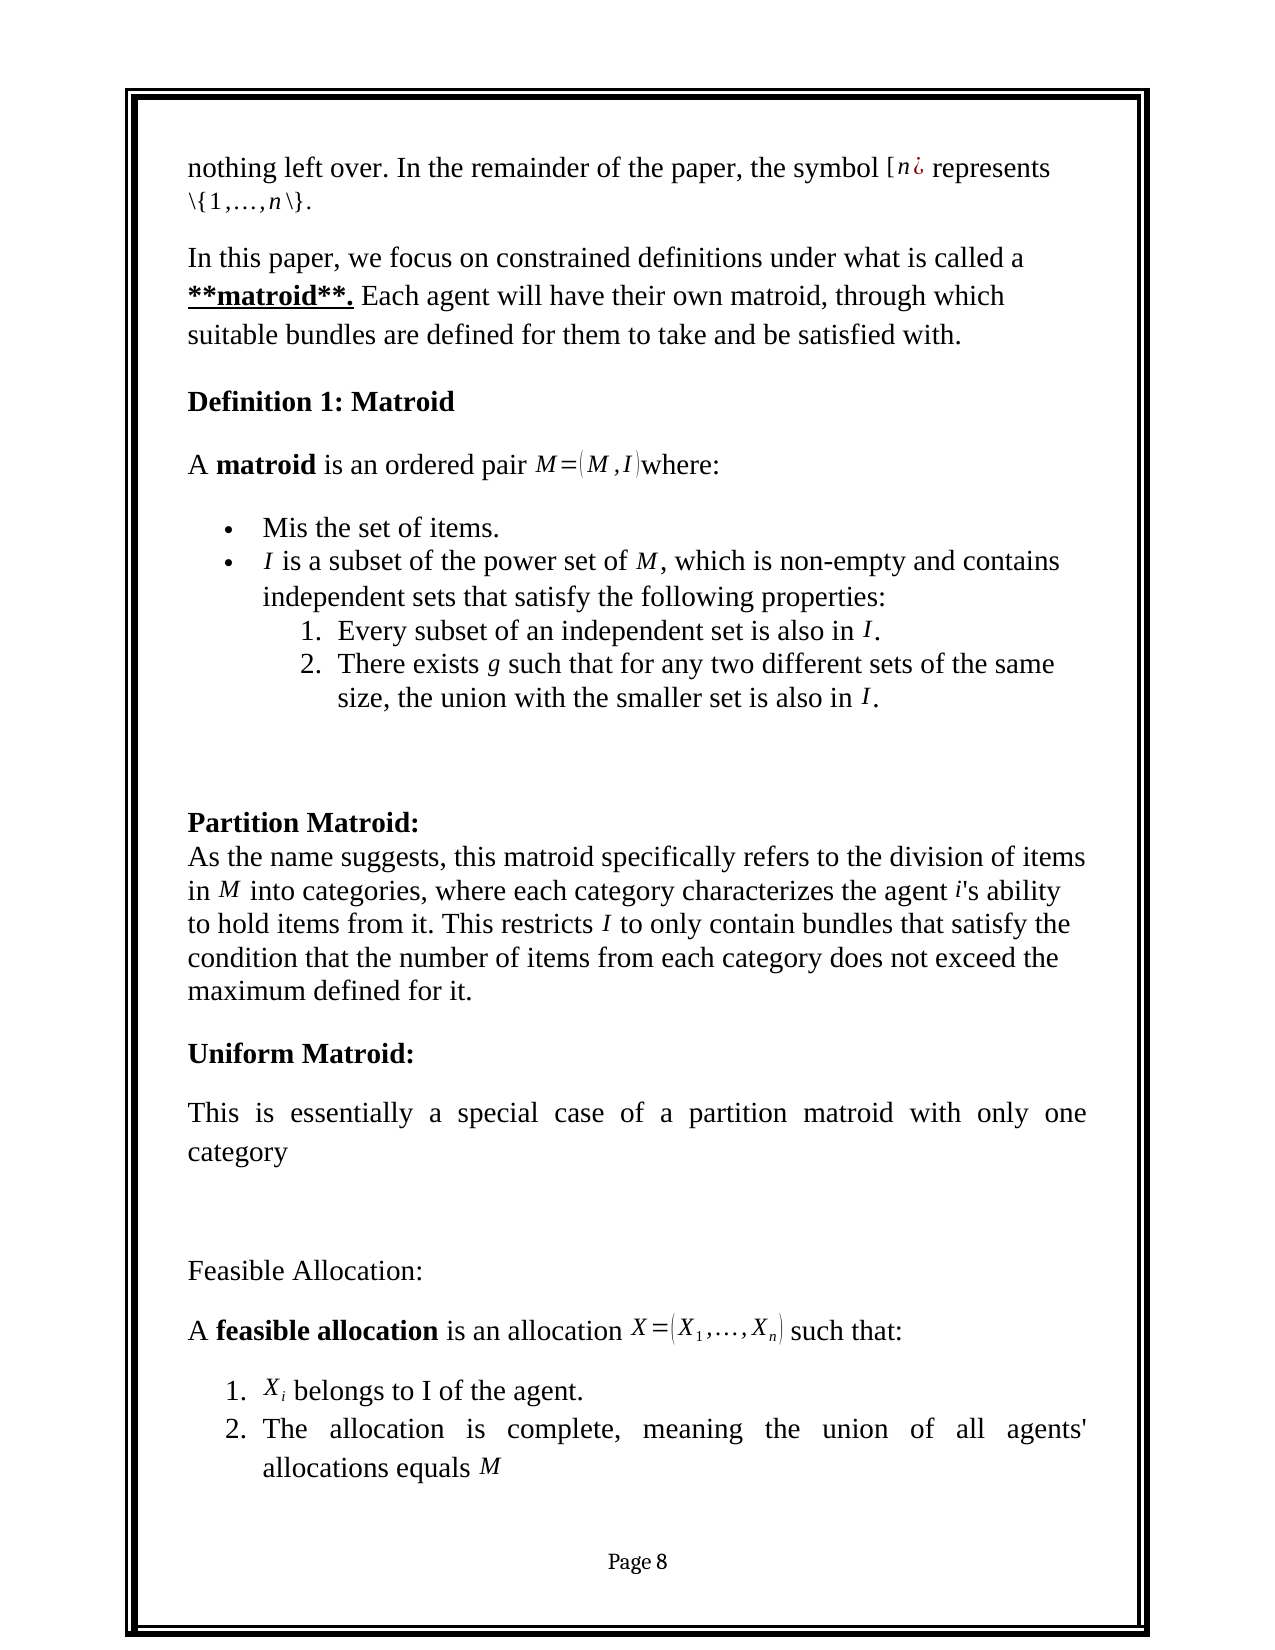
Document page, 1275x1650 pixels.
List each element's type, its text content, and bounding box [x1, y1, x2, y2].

text A feasible allocation is an allocation such that: [187, 1312, 1087, 1347]
text Definition 1: Matroid [187, 384, 1087, 418]
list is a subset of the power set of , which is non-empty and contains independent sets that satisfy the following properties: [225, 543, 1087, 613]
list Every subset of an independent set is also in . [300, 613, 1087, 647]
text A matroid is an ordered pair where: [187, 447, 1087, 481]
text Partition Matroid: As the name suggests, this matroid specifically refers to the division of items in into categories, where each category characterizes the agent 's ability to hold items from it. This restricts to only contain bundles that satisfy the condition that the number of items from each category does not exceed the maximum defined for it. [187, 806, 1087, 1007]
text Feasible Allocation: [187, 1253, 1087, 1286]
list ​ belongs to I of the agent. [225, 1373, 1087, 1406]
list There exists such that for any two different sets of the same size, the union with the smaller set is also in . [300, 647, 1087, 714]
text This is essentially a special case of a partition matroid with only one category [187, 1095, 1087, 1167]
list The allocation is complete, meaning the union of all agents' allocations equals [225, 1411, 1087, 1483]
list Mis the set of items. [225, 510, 1087, 543]
text In this paper, we focus on constrained definitions under what is called a **matroid**. Each agent will have their own matroid, through which suitable bundles are defined for them to take and be satisfied with. [187, 240, 1087, 350]
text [187, 150, 1087, 215]
text Uniform Matroid: [187, 1036, 1087, 1069]
